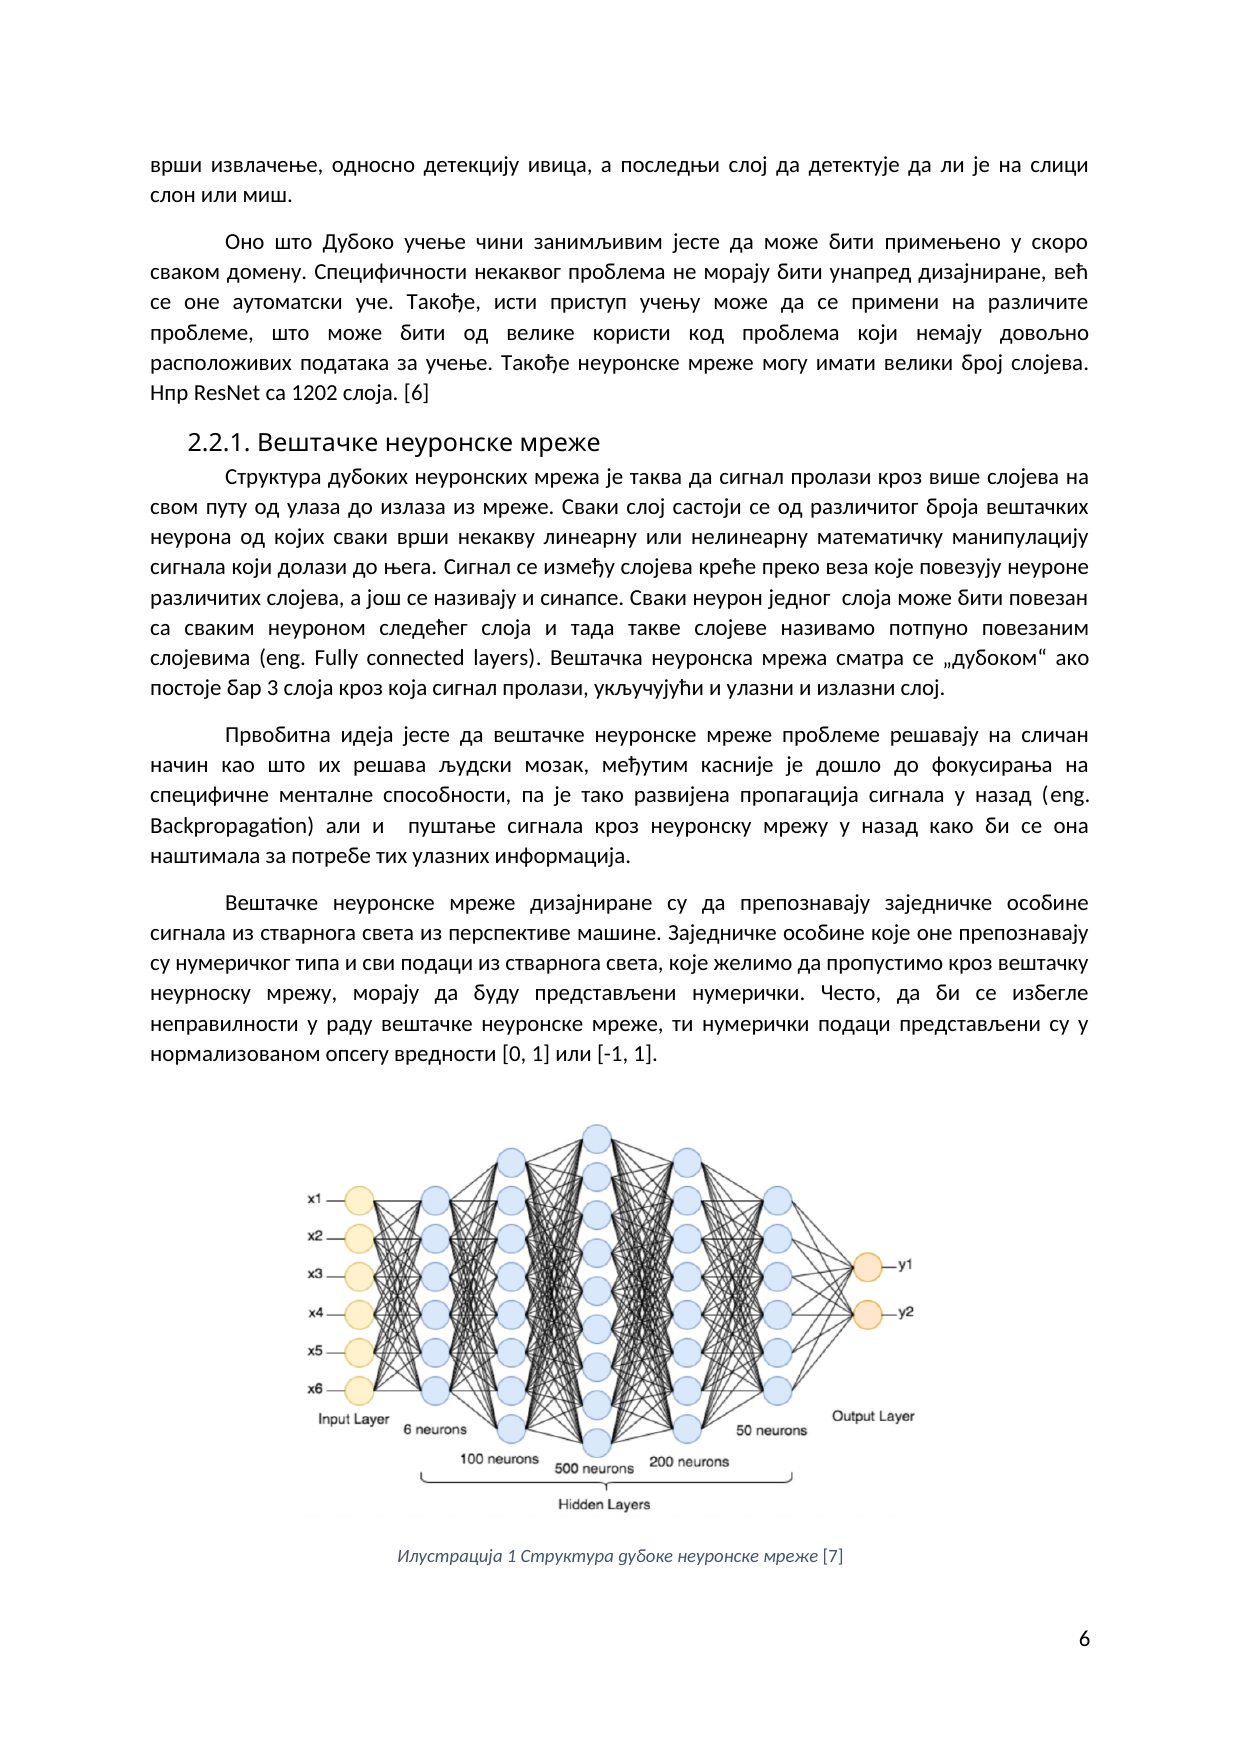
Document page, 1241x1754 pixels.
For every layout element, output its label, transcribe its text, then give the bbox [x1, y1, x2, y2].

text Оно што Дубоко учење чини занимљивим јесте да може бити примењено у скоро сваком домену. Специфичности некаквог проблема не морају бити унапред дизајниране, већ се оне аутоматски уче. Такође, исти приступ учењу може да се примени на различите проблеме, што може бити од велике користи код проблема који немају довољно расположивих података за учење. Такође неуронске мреже могу имати велики број слојева. Нпр ResNet са 1202 слоја. [6] [150, 227, 1090, 406]
text Вештачке неуронске мреже дизајниране су да препознавају заједничке особине сигнала из стварнога света из перспективе машине. Заједничке особине које оне препознавају су нумеричког типа и сви подаци из стварнога света, које желимо да пропустимо кроз вештачку неурноску мрежу, морају да буду представљени нумерички. Често, да би се избегле неправилности у раду вештачке неуронске мреже, ти нумерички подаци представљени су у нормализованом опсегу вредности [0, 1] или [-1, 1]. [150, 888, 1090, 1067]
text Илустрација 1 Структура дубоке неуронске мреже [7] [150, 1544, 1090, 1567]
text Првобитна идеја јесте да вештачке неуронске мреже проблеме решавају на сличан начин као што их решава људски мозак, међутим касније је дошло до фокусирања на специфичне менталне способности, па је тако развијена пропагација сигнала у назад (eng. Backpropagation) али и пуштање сигнала кроз неуронску мрежу у назад како би се она наштимала за потребе тих улазних информација. [150, 720, 1090, 869]
subtitle 2.2.1. Вештачке неуронске мреже [150, 425, 1090, 459]
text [150, 150, 1090, 208]
picture [281, 1085, 960, 1525]
text Структура дубоких неуронских мрежа је таква да сигнал пролази кроз више слојева на свом путу од улаза до излаза из мреже. Сваки слој састоји се од различитог броја вештачких неурона од којих сваки врши некакву линеарну или нелинеарну математичку манипулацију сигнала који долази до њега. Сигнал се између слојева креће преко веза које повезују неуроне различитих слојева, а још се називају и синапсе. Сваки неурон једног слоја може бити повезан са сваким неуроном следећег слоја и тада такве слојеве називамо потпуно повезаним слојевима (eng. Fully connected layers). Вештачка неуронска мрежа сматра се „дубоком“ ако постоје бар 3 слоја кроз која сигнал пролази, укључујући и улазни и излазни слој. [150, 462, 1090, 701]
